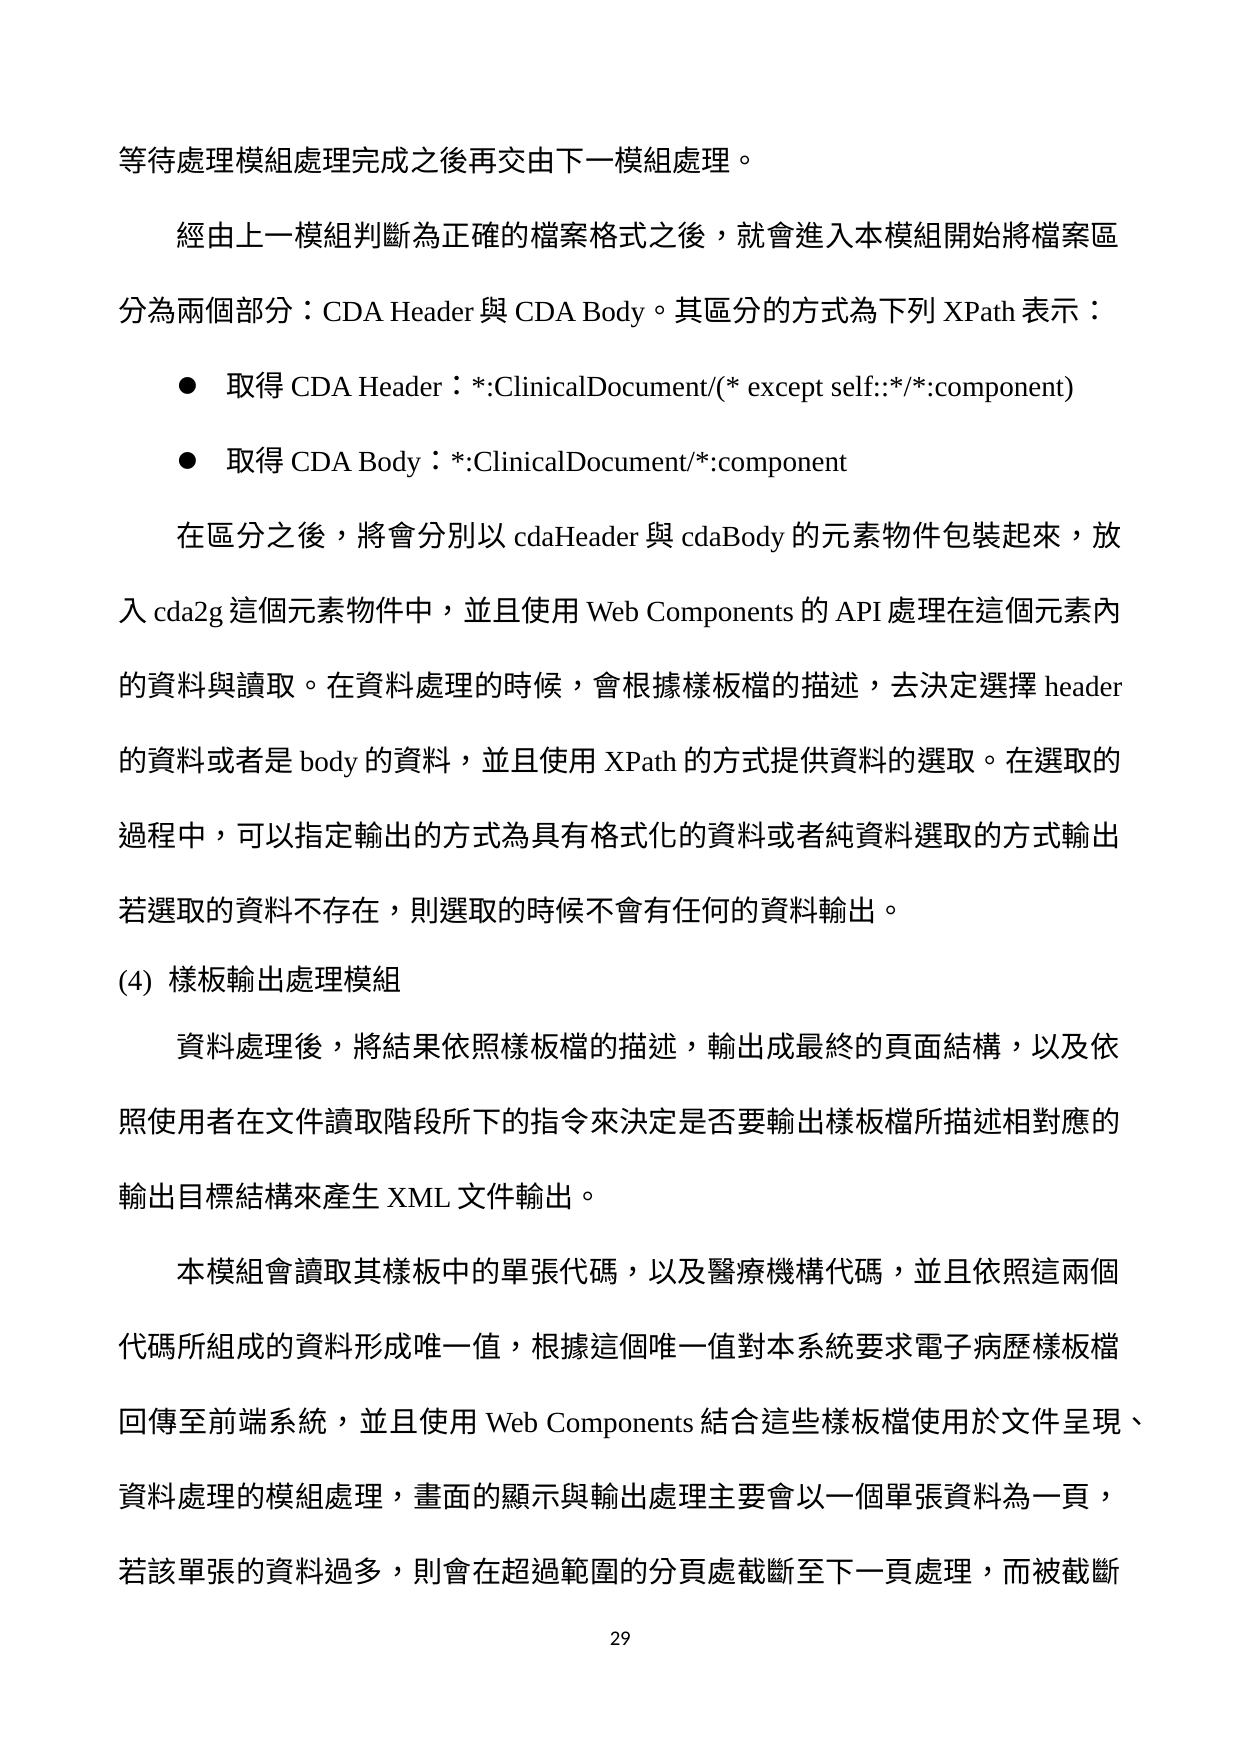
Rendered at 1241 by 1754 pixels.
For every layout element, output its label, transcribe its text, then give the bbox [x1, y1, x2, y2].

list 取得CDA Body：*:ClinicalDocument/*:component [176, 422, 1122, 497]
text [118, 1233, 1122, 1608]
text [118, 122, 1122, 197]
subtitle 樣板輸出處理模組 [118, 956, 1122, 998]
text 資料處理後，將結果依照樣板檔的描述，輸出成最終的頁面結構，以及依照使用者在文件讀取階段所下的指令來決定是否要輸出樣板檔所描述相對應的輸出目標結構來產生XML文件輸出。 [118, 1008, 1122, 1233]
text 在區分之後，將會分別以cdaHeader與cdaBody的元素物件包裝起來，放入cda2g這個元素物件中，並且使用Web Components的API處理在這個元素內的資料與讀取。在資料處理的時候，會根據樣板檔的描述，去決定選擇header的資料或者是body的資料，並且使用XPath的方式提供資料的選取。在選取的過程中，可以指定輸出的方式為具有格式化的資料或者純資料選取的方式輸出，若選取的資料不存在，則選取的時候不會有任何的資料輸出。 [118, 497, 1122, 947]
list 取得CDA Header：*:ClinicalDocument/(* except self::*/*:component) [176, 347, 1122, 422]
text 經由上一模組判斷為正確的檔案格式之後，就會進入本模組開始將檔案區分為兩個部分：CDA Header與CDA Body。其區分的方式為下列XPath表示： [118, 197, 1122, 347]
